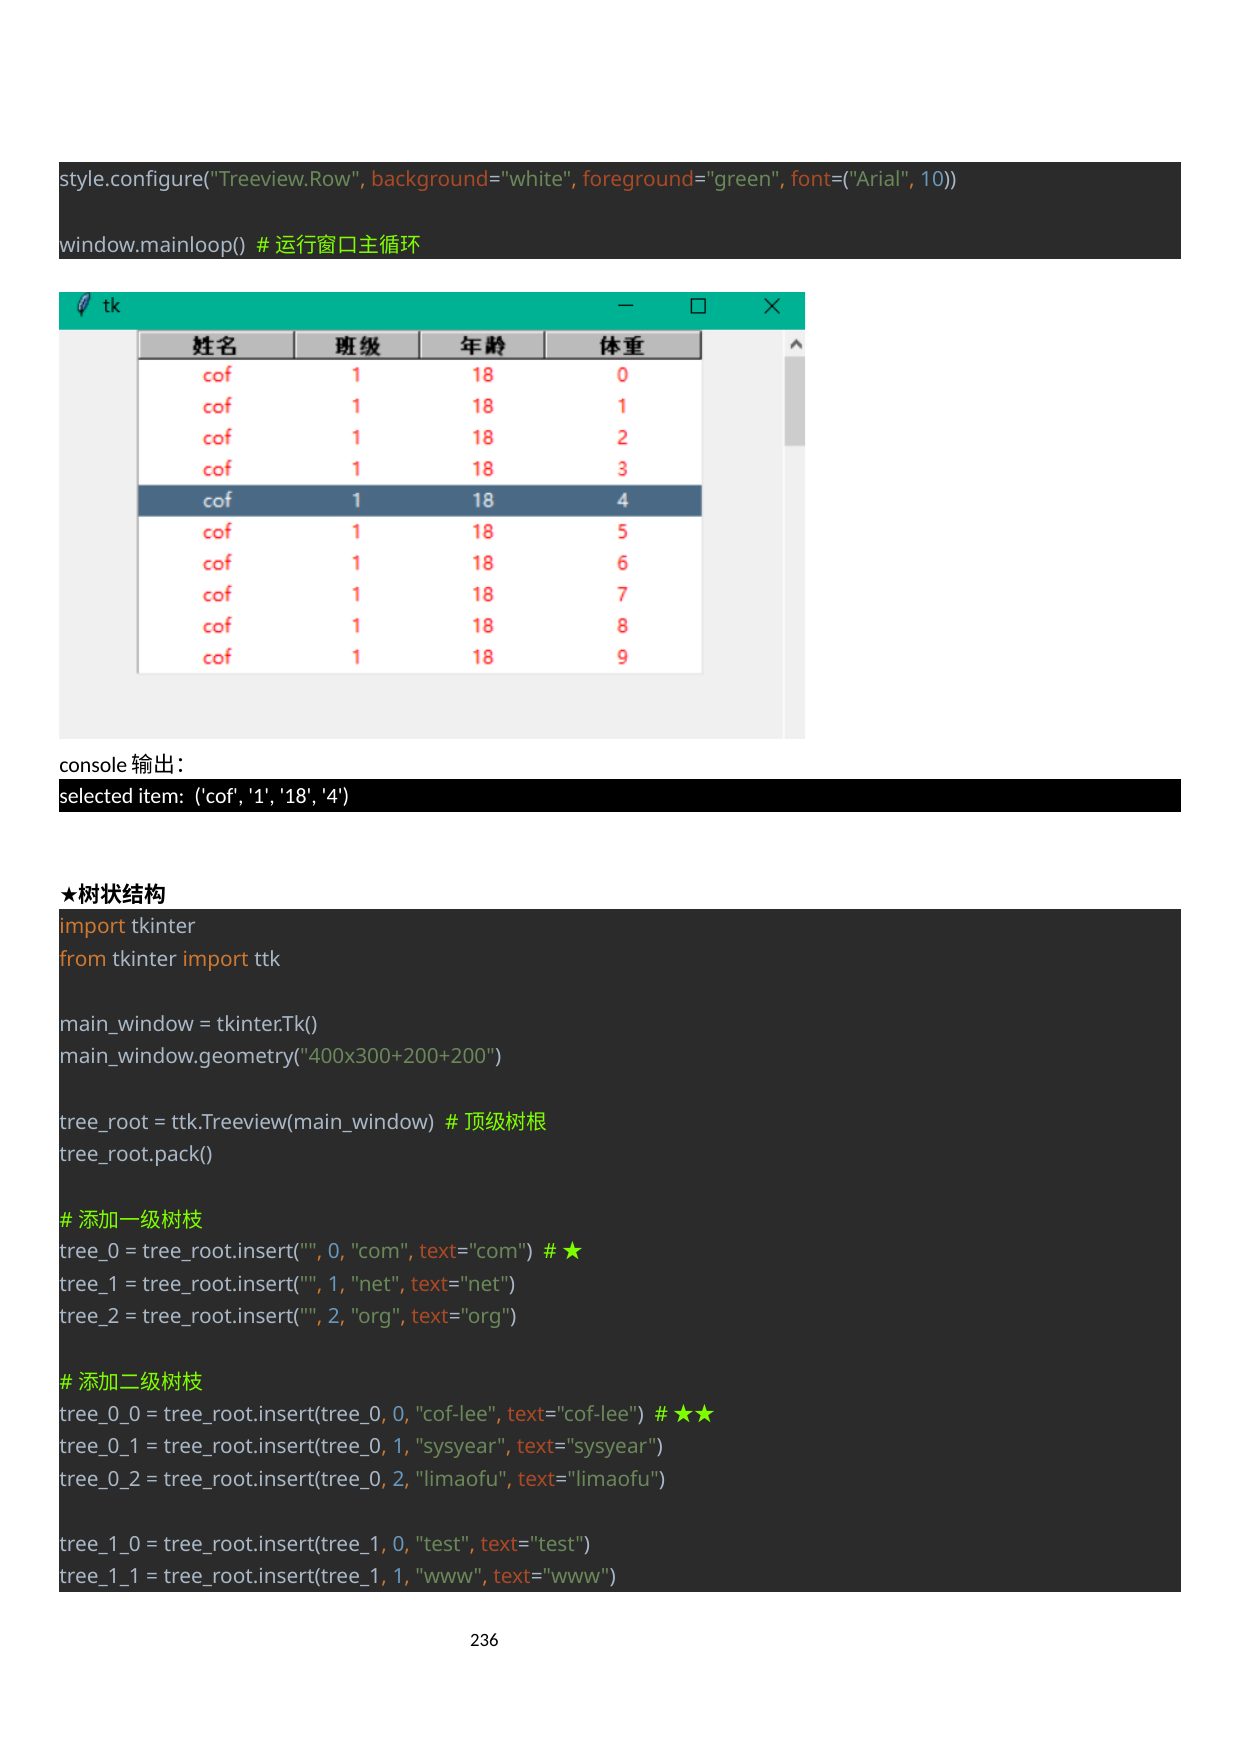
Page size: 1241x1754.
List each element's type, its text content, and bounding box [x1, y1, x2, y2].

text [59, 909, 1181, 1592]
text ★树状结构 [59, 877, 1181, 909]
picture [59, 292, 806, 739]
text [59, 162, 1181, 259]
text console输出： [59, 747, 1181, 779]
text selected item: ('cof', '1', '18', '4') [59, 779, 1181, 812]
